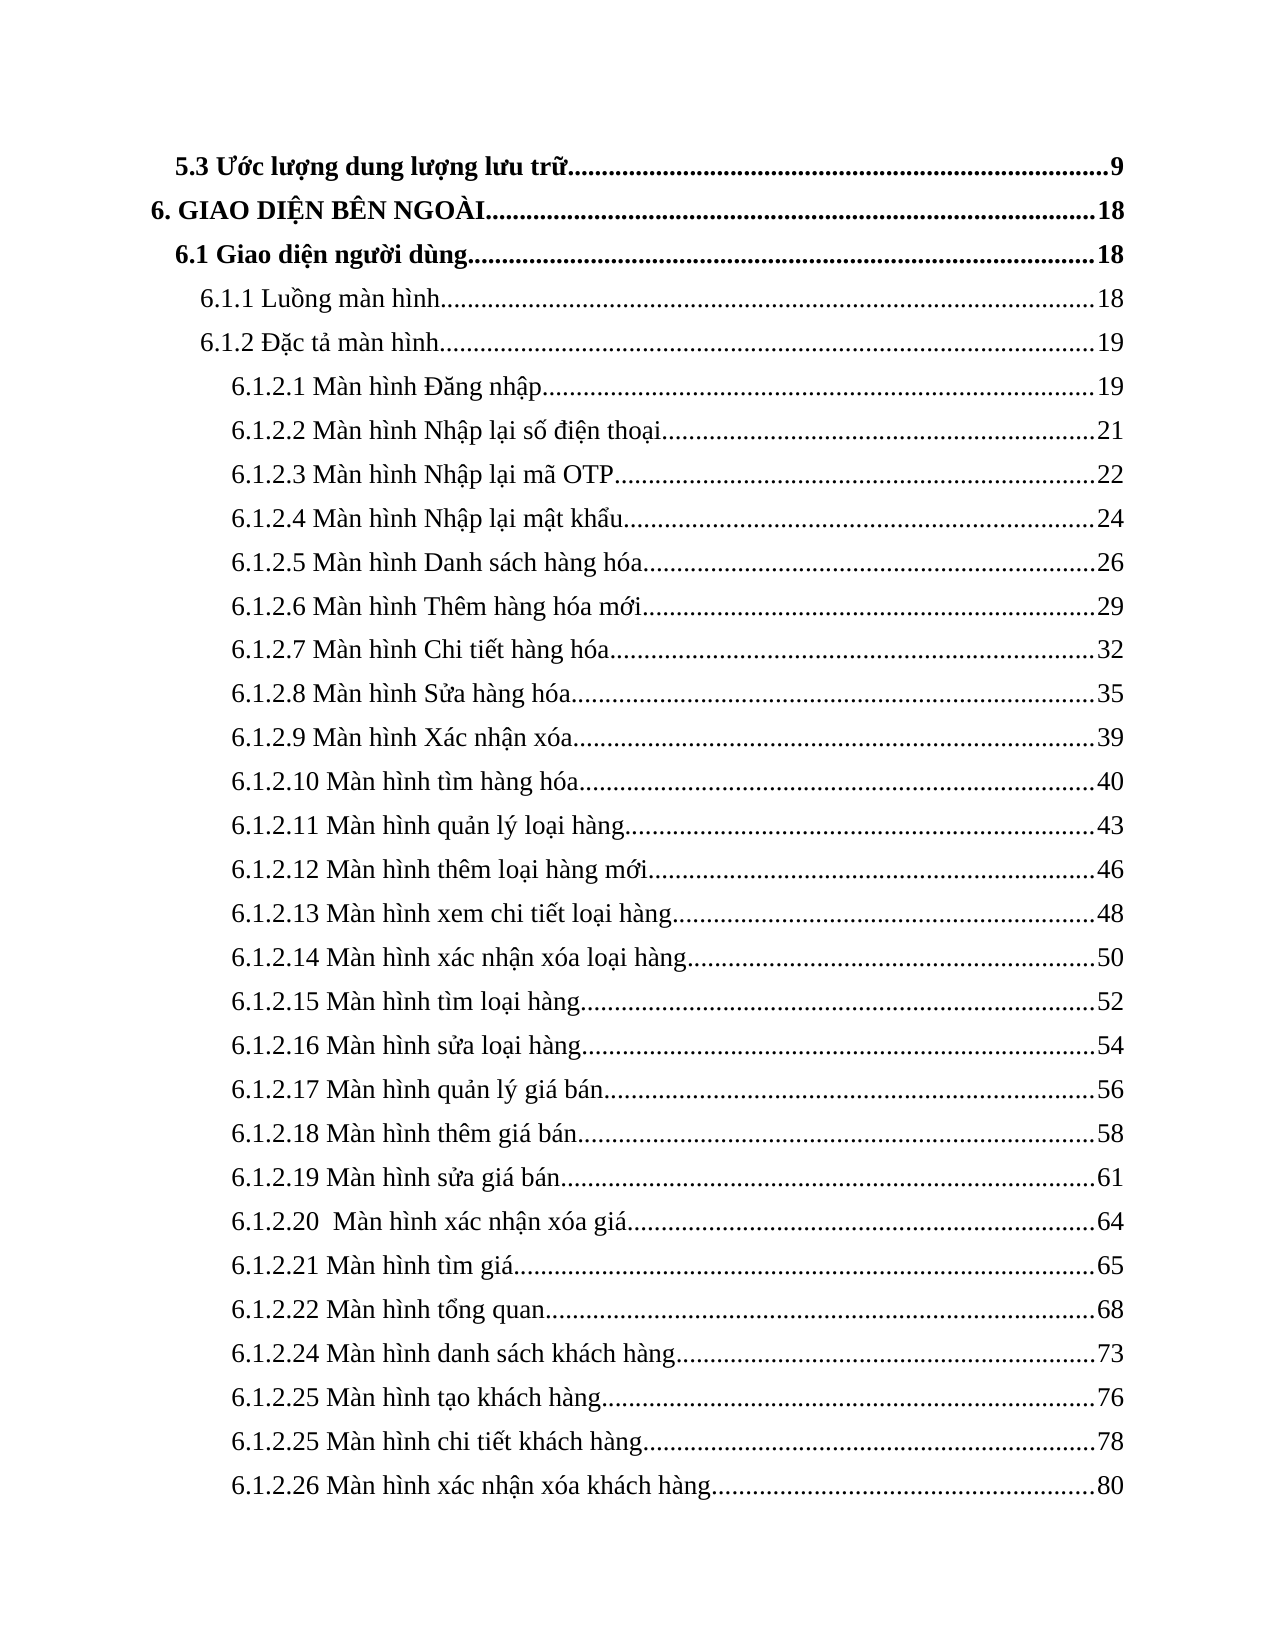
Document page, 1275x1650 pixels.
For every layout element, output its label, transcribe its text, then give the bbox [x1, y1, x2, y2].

text 6.1.2.12 Màn hình thêm loại hàng mới 46 [231, 853, 1125, 884]
text 6. GIAO DIỆN BÊN NGOÀI 18 [150, 194, 1125, 225]
text 6.1.2.26 Màn hình xác nhận xóa khách hàng 80 [231, 1469, 1125, 1500]
text 6.1.2.6 Màn hình Thêm hàng hóa mới 29 [231, 589, 1125, 621]
text 6.1.2.2 Màn hình Nhập lại số điện thoại 21 [231, 414, 1125, 445]
text 6.1.2.4 Màn hình Nhập lại mật khẩu 24 [231, 502, 1125, 533]
text 6.1.2.19 Màn hình sửa giá bán 61 [231, 1161, 1125, 1192]
text 5.3 Ước lượng dung lượng lưu trữ 9 [175, 150, 1125, 181]
text 6.1.2.22 Màn hình tổng quan 68 [231, 1293, 1125, 1324]
text 6.1.2.1 Màn hình Đăng nhập 19 [231, 370, 1125, 401]
text 6.1 Giao diện người dùng 18 [175, 238, 1125, 269]
text 6.1.1 Luồng màn hình 18 [200, 282, 1125, 313]
text 6.1.2.7 Màn hình Chi tiết hàng hóa 32 [231, 633, 1125, 665]
text 6.1.2.17 Màn hình quản lý giá bán 56 [231, 1073, 1125, 1104]
text 6.1.2.25 Màn hình chi tiết khách hàng 78 [231, 1425, 1125, 1456]
text 6.1.2.3 Màn hình Nhập lại mã OTP 22 [231, 458, 1125, 489]
text 6.1.2.25 Màn hình tạo khách hàng 76 [231, 1381, 1125, 1412]
text 6.1.2.24 Màn hình danh sách khách hàng 73 [231, 1337, 1125, 1368]
text 6.1.2.8 Màn hình Sửa hàng hóa 35 [231, 677, 1125, 709]
text 6.1.2.13 Màn hình xem chi tiết loại hàng 48 [231, 897, 1125, 928]
text 6.1.2.21 Màn hình tìm giá 65 [231, 1249, 1125, 1280]
text 6.1.2.11 Màn hình quản lý loại hàng 43 [231, 809, 1125, 841]
text 6.1.2 Đặc tả màn hình 19 [200, 326, 1125, 357]
text 6.1.2.18 Màn hình thêm giá bán 58 [231, 1117, 1125, 1148]
text 6.1.2.10 Màn hình tìm hàng hóa 40 [231, 765, 1125, 797]
text 6.1.2.5 Màn hình Danh sách hàng hóa 26 [231, 546, 1125, 577]
text 6.1.2.15 Màn hình tìm loại hàng 52 [231, 985, 1125, 1016]
text 6.1.2.16 Màn hình sửa loại hàng 54 [231, 1029, 1125, 1060]
text 6.1.2.14 Màn hình xác nhận xóa loại hàng 50 [231, 941, 1125, 972]
text 6.1.2.9 Màn hình Xác nhận xóa 39 [231, 721, 1125, 753]
text 6.1.2.20 Màn hình xác nhận xóa giá 64 [231, 1205, 1125, 1236]
